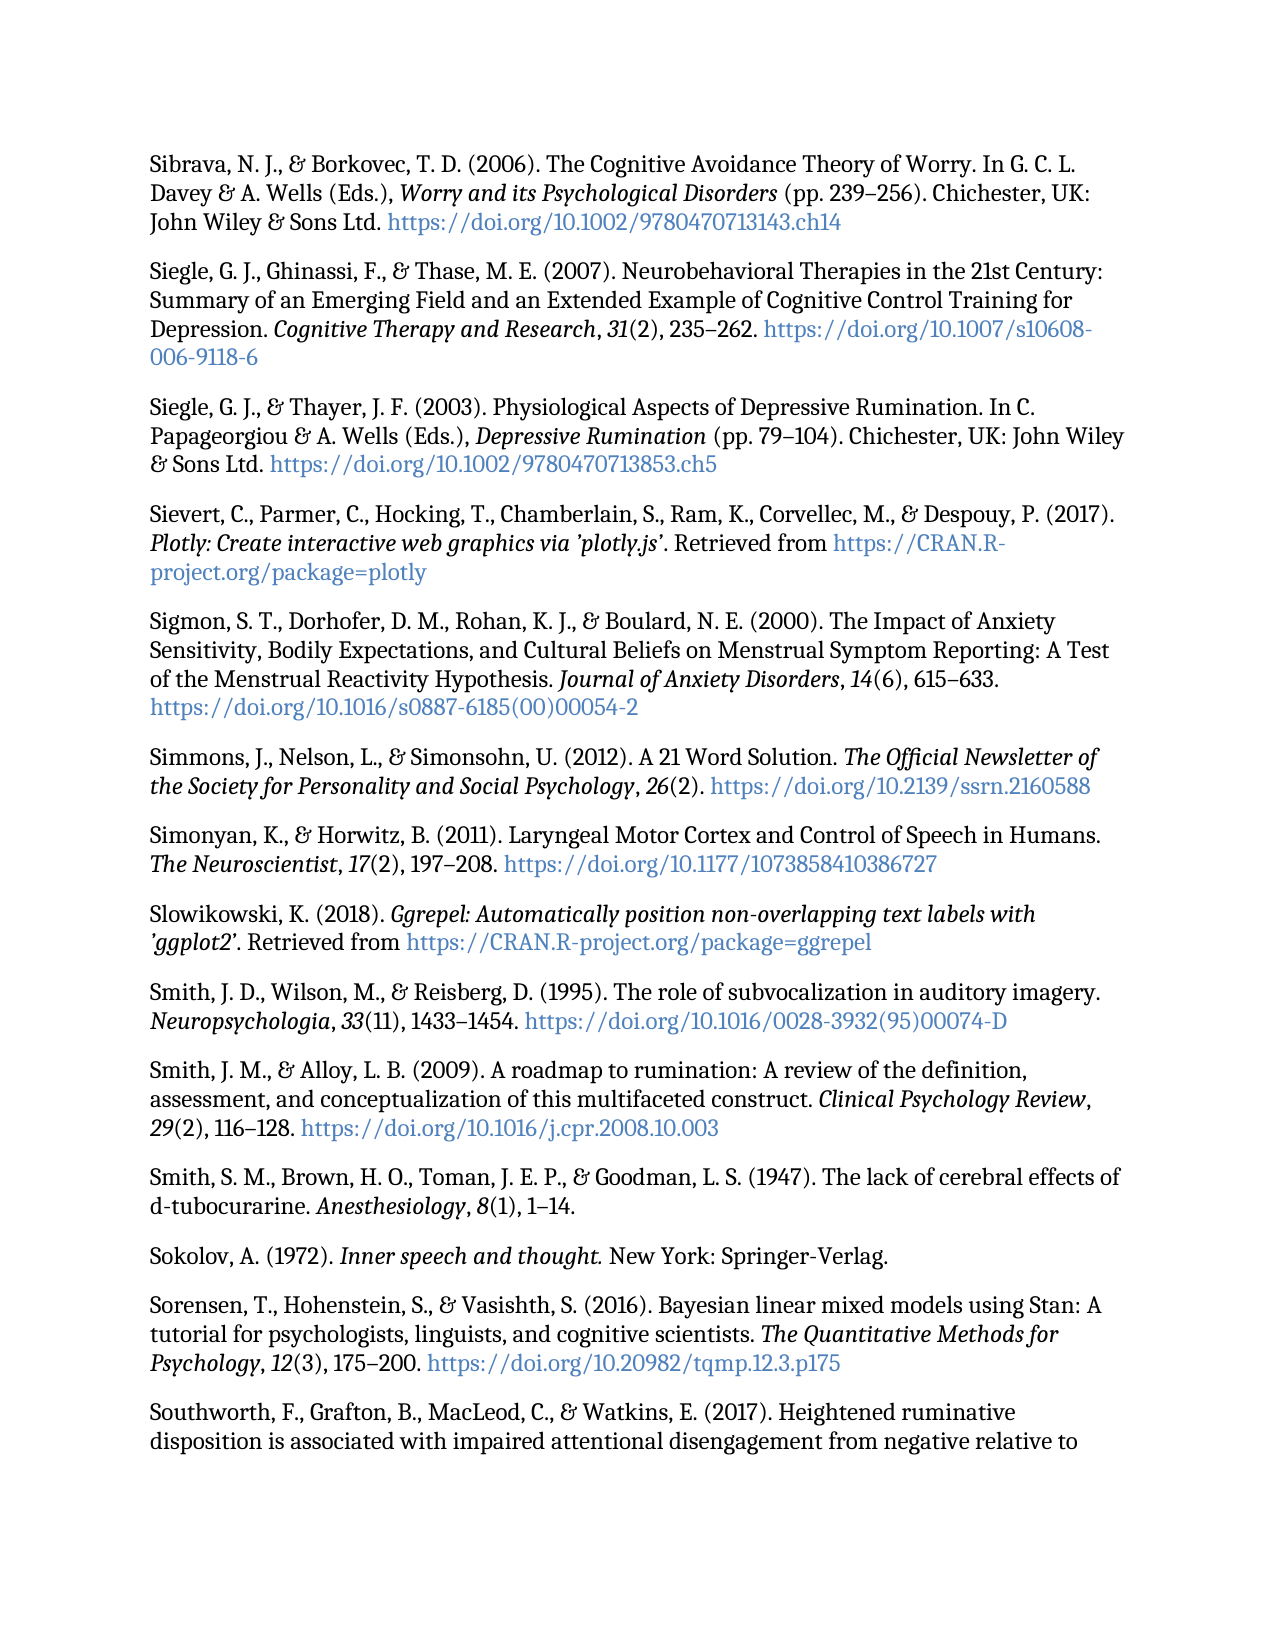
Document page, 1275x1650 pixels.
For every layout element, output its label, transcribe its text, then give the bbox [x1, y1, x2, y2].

text Sokolov, A. (1972). Inner speech and thought. New York: Springer-Verlag. [150, 1242, 1125, 1270]
text Simonyan, K., & Horwitz, B. (2011). Laryngeal Motor Cortex and Control of Speech in Humans. The Neuroscientist, 17(2), 197–208. https://doi.org/10.1177/1073858410386727 [150, 821, 1125, 879]
text Slowikowski, K. (2018). Ggrepel: Automatically position non-overlapping text labels with ’ggplot2’. Retrieved from https://CRAN.R-project.org/package=ggrepel [150, 899, 1125, 957]
text Sorensen, T., Hohenstein, S., & Vasishth, S. (2016). Bayesian linear mixed models using Stan: A tutorial for psychologists, linguists, and cognitive scientists. The Quantitative Methods for Psychology, 12(3), 175–200. https://doi.org/10.20982/tqmp.12.3.p175 [150, 1291, 1125, 1377]
text Smith, S. M., Brown, H. O., Toman, J. E. P., & Goodman, L. S. (1947). The lack of cerebral effects of d-tubocurarine. Anesthesiology, 8(1), 1–14. [150, 1163, 1125, 1221]
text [150, 1398, 1125, 1456]
text Simmons, J., Nelson, L., & Simonsohn, U. (2012). A 21 Word Solution. The Official Newsletter of the Society for Personality and Social Psychology, 26(2). https://doi.org/10.2139/ssrn.2160588 [150, 743, 1125, 800]
text Smith, J. M., & Alloy, L. B. (2009). A roadmap to rumination: A review of the definition, assessment, and conceptualization of this multifaceted construct. Clinical Psychology Review, 29(2), 116–128. https://doi.org/10.1016/j.cpr.2008.10.003 [150, 1056, 1125, 1142]
text Sievert, C., Parmer, C., Hocking, T., Chamberlain, S., Ram, K., Corvellec, M., & Despouy, P. (2017). Plotly: Create interactive web graphics via ’plotly.js’. Retrieved from https://CRAN.R-project.org/package=plotly [150, 500, 1125, 586]
text Smith, J. D., Wilson, M., & Reisberg, D. (1995). The role of subvocalization in auditory imagery. Neuropsychologia, 33(11), 1433–1454. https://doi.org/10.1016/0028-3932(95)00074-D [150, 978, 1125, 1035]
text Sigmon, S. T., Dorhofer, D. M., Rohan, K. J., & Boulard, N. E. (2000). The Impact of Anxiety Sensitivity, Bodily Expectations, and Cultural Beliefs on Menstrual Symptom Reporting: A Test of the Menstrual Reactivity Hypothesis. Journal of Anxiety Disorders, 14(6), 615–633. https://doi.org/10.1016/s0887-6185(00)00054-2 [150, 607, 1125, 722]
text Siegle, G. J., & Thayer, J. F. (2003). Physiological Aspects of Depressive Rumination. In C. Papageorgiou & A. Wells (Eds.), Depressive Rumination (pp. 79–104). Chichester, UK: John Wiley & Sons Ltd. https://doi.org/10.1002/9780470713853.ch5 [150, 393, 1125, 479]
text Siegle, G. J., Ghinassi, F., & Thase, M. E. (2007). Neurobehavioral Therapies in the 21st Century: Summary of an Emerging Field and an Extended Example of Cognitive Control Training for Depression. Cognitive Therapy and Research, 31(2), 235–262. https://doi.org/10.1007/s10608-006-9118-6 [150, 257, 1125, 372]
text Sibrava, N. J., & Borkovec, T. D. (2006). The Cognitive Avoidance Theory of Worry. In G. C. L. Davey & A. Wells (Eds.), Worry and its Psychological Disorders (pp. 239–256). Chichester, UK: John Wiley & Sons Ltd. https://doi.org/10.1002/9780470713143.ch14 [150, 150, 1125, 236]
